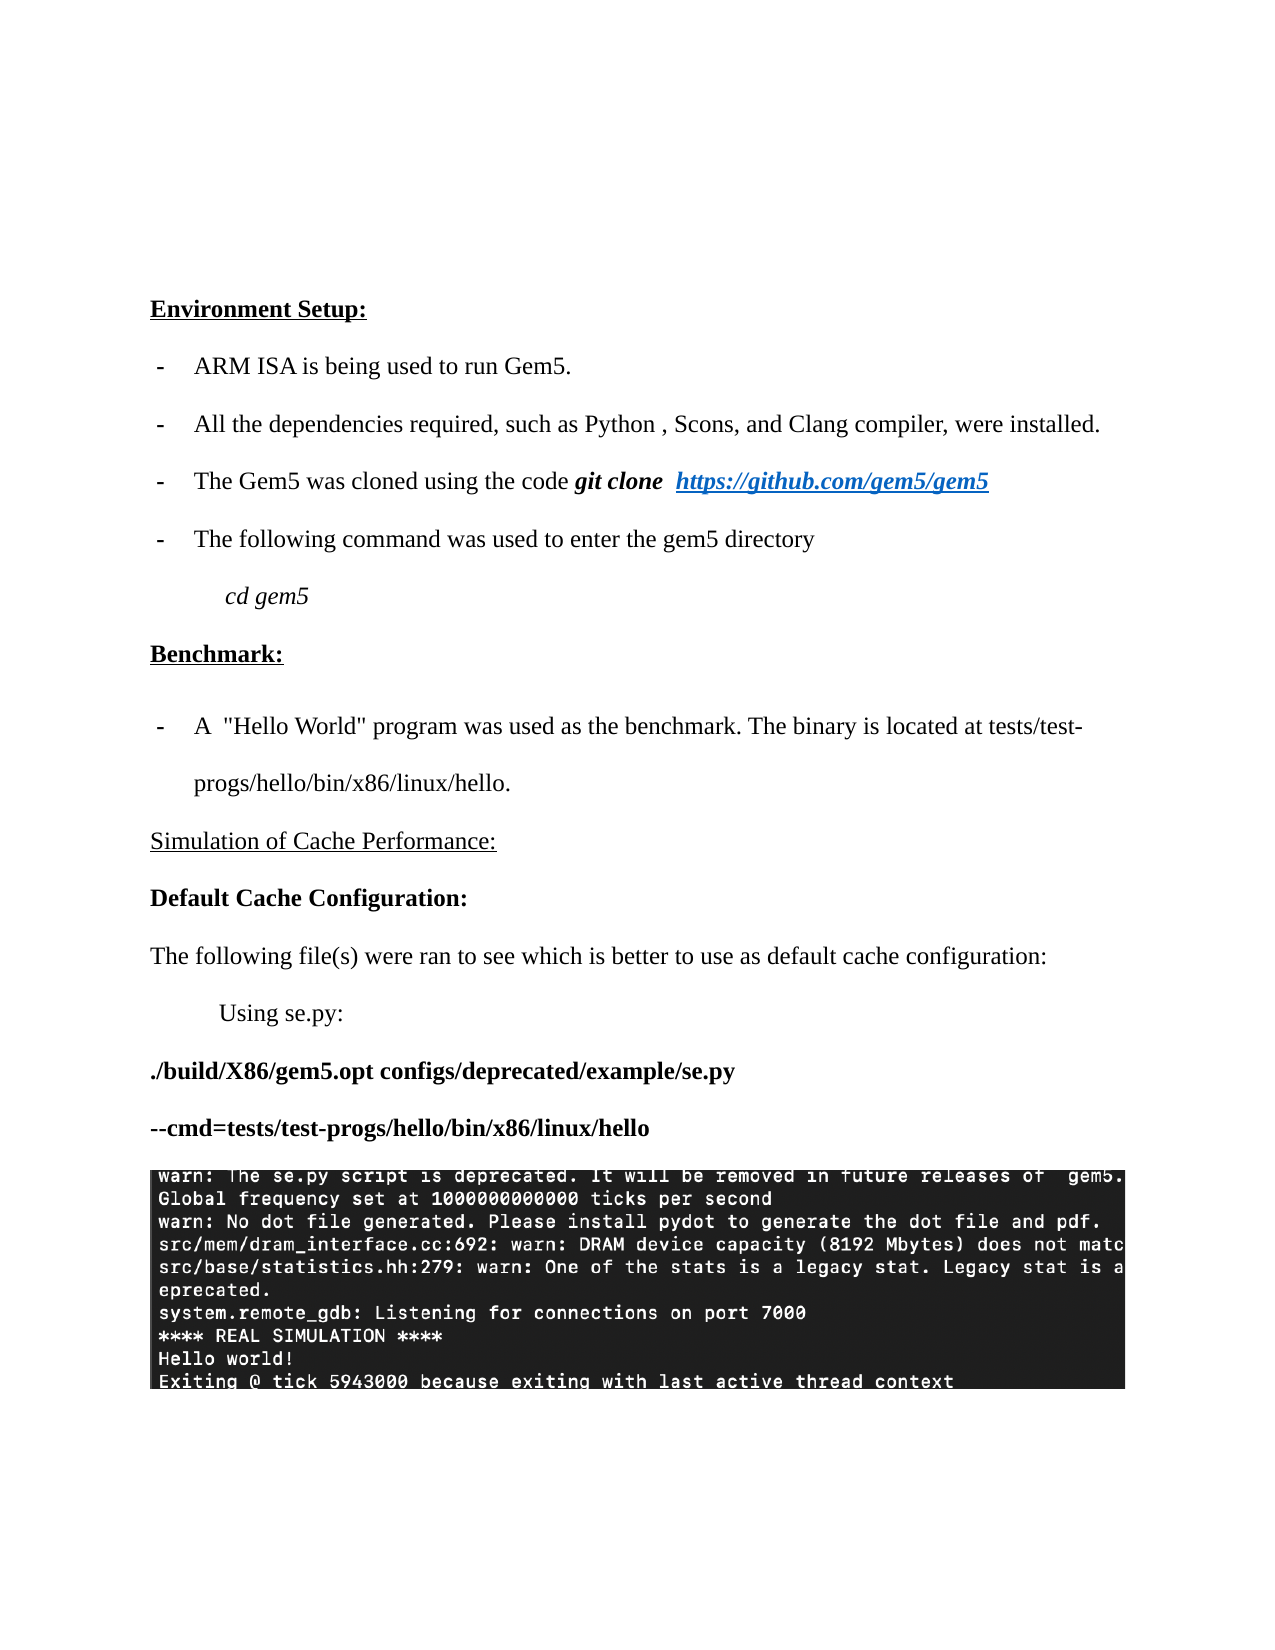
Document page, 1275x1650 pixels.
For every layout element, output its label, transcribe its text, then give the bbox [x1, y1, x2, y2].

text Environment Setup: [150, 294, 1125, 322]
list A "Hello World" program was used as the benchmark. The binary is located at tests/test-progs/hello/bin/x86/linux/hello. [156, 711, 1125, 797]
text Using se.py: [150, 998, 1125, 1027]
list The following command was used to enter the gem5 directory [156, 524, 1125, 552]
text Benchmark: [150, 639, 1125, 667]
list ARM ISA is being used to run Gem5. [156, 351, 1125, 380]
text ./build/X86/gem5.opt configs/deprecated/example/se.py --cmd=tests/test-progs/hello/bin/x86/linux/hello [150, 1056, 1125, 1142]
list All the dependencies required, such as Python , Scons, and Clang compiler, were installed. [156, 409, 1125, 437]
picture [150, 1170, 1125, 1389]
text Default Cache Configuration: [150, 883, 1125, 912]
text Simulation of Cache Performance: [150, 826, 1125, 854]
list The Gem5 was cloned using the code git clone https://github.com/gem5/gem5 [156, 466, 1125, 495]
text The following file(s) were ran to see which is better to use as default cache configuration: [150, 941, 1125, 969]
list cd gem5 [194, 581, 1125, 610]
